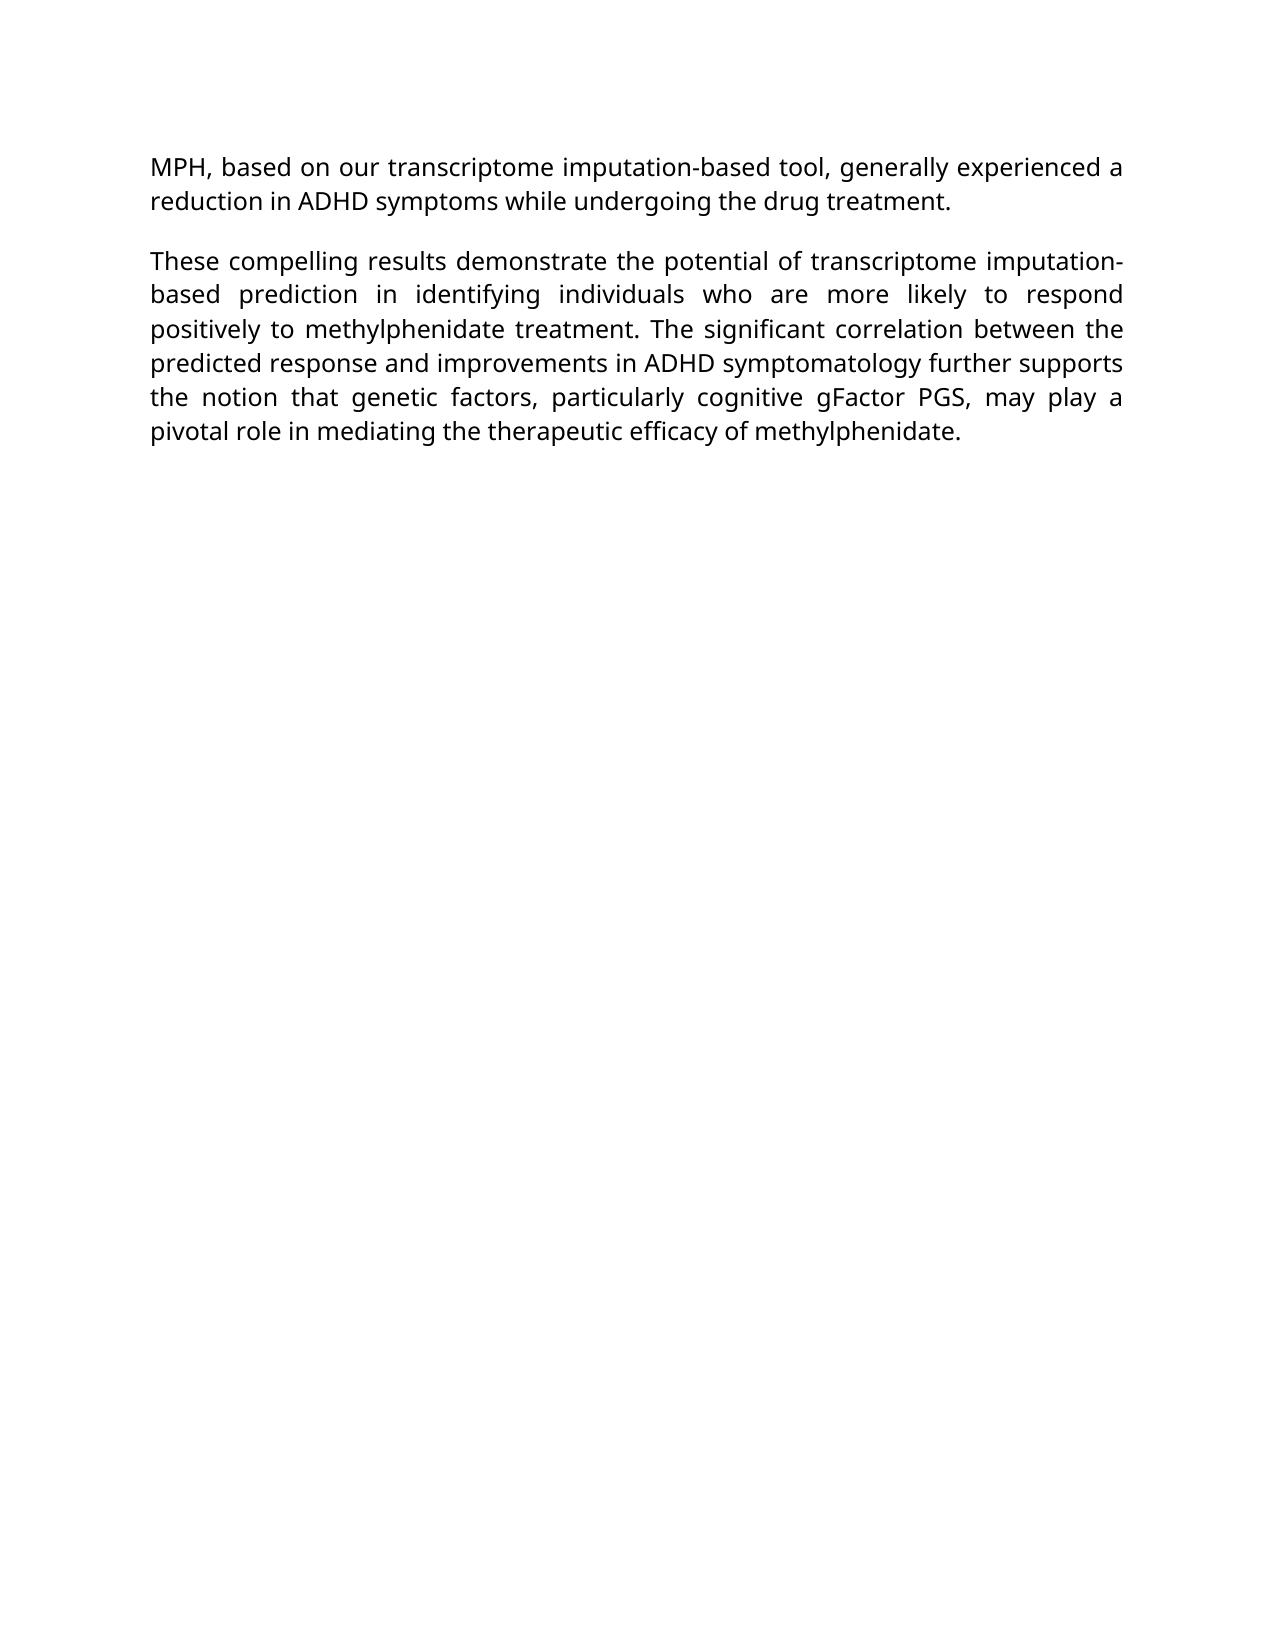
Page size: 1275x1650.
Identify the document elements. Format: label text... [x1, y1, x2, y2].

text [150, 150, 1125, 218]
text These compelling results demonstrate the potential of transcriptome imputation-based prediction in identifying individuals who are more likely to respond positively to methylphenidate treatment. The significant correlation between the predicted response and improvements in ADHD symptomatology further supports the notion that genetic factors, particularly cognitive gFactor PGS, may play a pivotal role in mediating the therapeutic efficacy of methylphenidate. [150, 243, 1125, 447]
